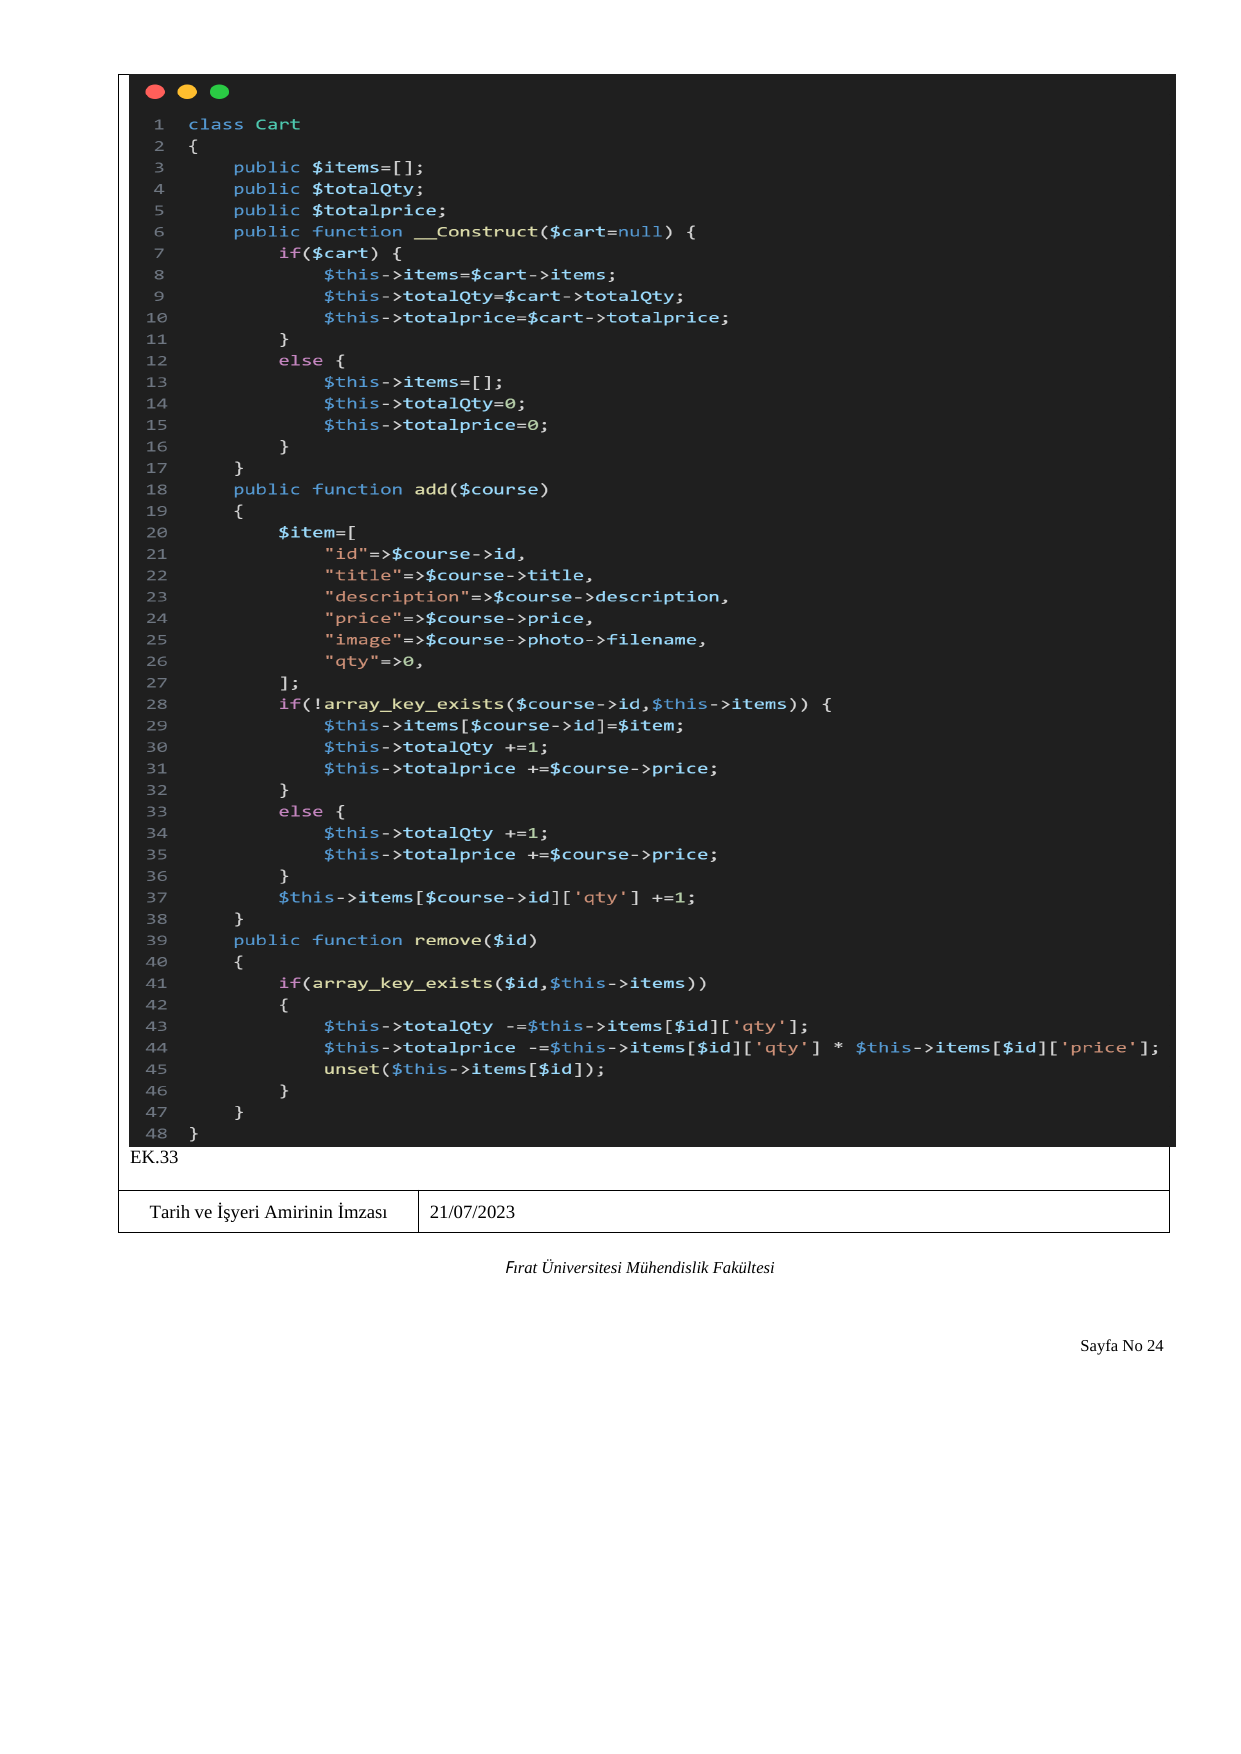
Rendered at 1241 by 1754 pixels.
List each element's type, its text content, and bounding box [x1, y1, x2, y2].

table_cell 21/07/2023 [419, 1191, 1169, 1232]
text Sayfa No 24 [118, 1336, 1163, 1355]
table_cell Tarih ve İşyeri Amirinin İmzası [119, 1191, 418, 1232]
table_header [119, 75, 1169, 1189]
text Fırat Üniversitesi Mühendislik Fakültesi [118, 1256, 1163, 1279]
picture [129, 74, 1176, 1147]
